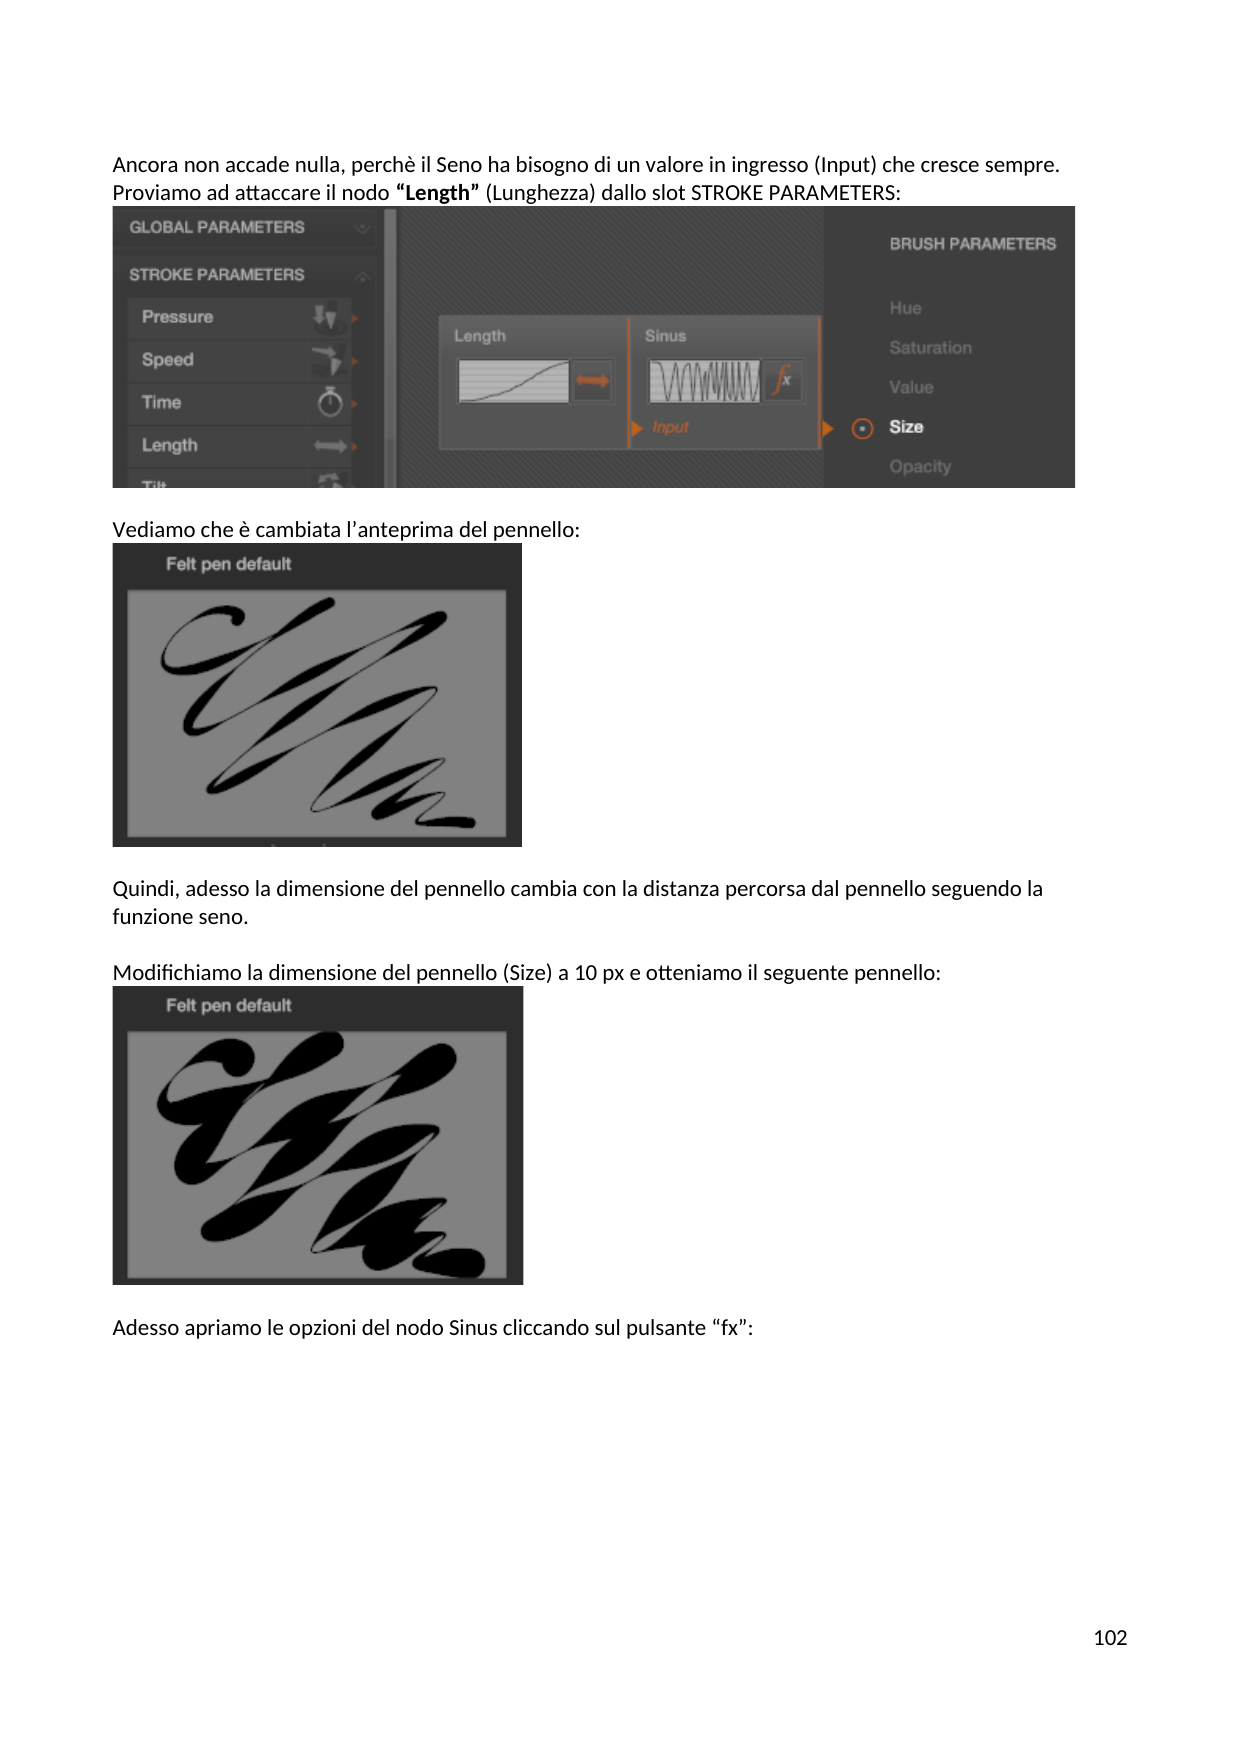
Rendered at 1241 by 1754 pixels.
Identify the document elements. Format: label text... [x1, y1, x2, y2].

text Quindi, adesso la dimensione del pennello cambia con la distanza percorsa dal pennello seguendo la funzione seno. [112, 874, 1128, 931]
text Adesso apriamo le opzioni del nodo Sinus cliccando sul pulsante “fx”: [112, 1313, 1128, 1341]
picture [112, 543, 522, 847]
picture [112, 206, 1075, 488]
picture [112, 986, 524, 1285]
text Vediamo che è cambiata l’anteprima del pennello: [112, 515, 1128, 543]
text Modifichiamo la dimensione del pennello (Size) a 10 px e otteniamo il seguente pennello: [112, 958, 1128, 987]
text Ancora non accade nulla, perchè il Seno ha bisogno di un valore in ingresso (Input) che cresce sempre. Proviamo ad attaccare il nodo “Length” (Lunghezza) dallo slot STROKE PARAMETERS: [112, 150, 1128, 206]
